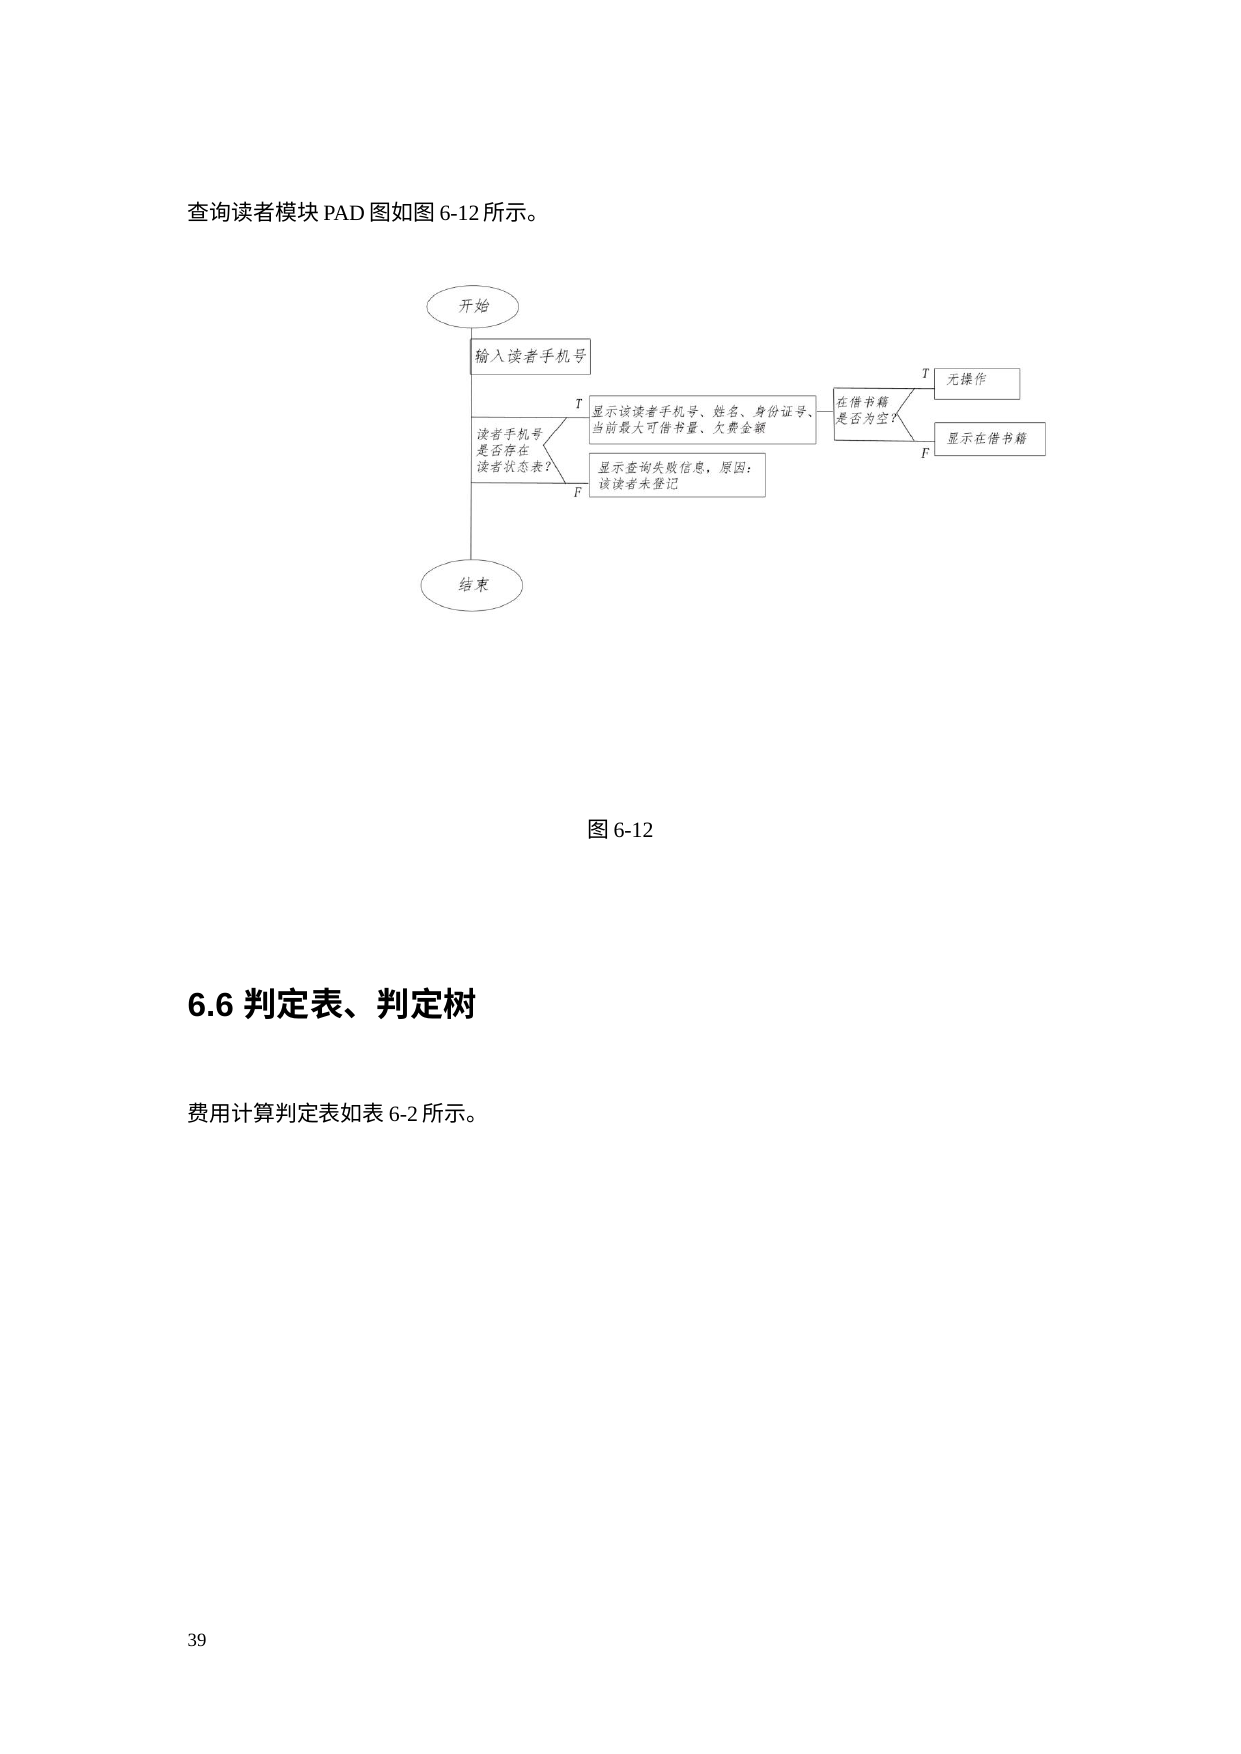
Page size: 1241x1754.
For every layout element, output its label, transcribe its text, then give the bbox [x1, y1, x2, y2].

text 查询读者模块PAD图如图6-12所示。 [187, 194, 1053, 227]
picture [187, 227, 1052, 803]
subtitle 6.6 判定表、判定树 [187, 969, 1053, 1034]
text 图6-12 [187, 812, 1053, 844]
text 费用计算判定表如表6-2所示。 [187, 1096, 1053, 1128]
